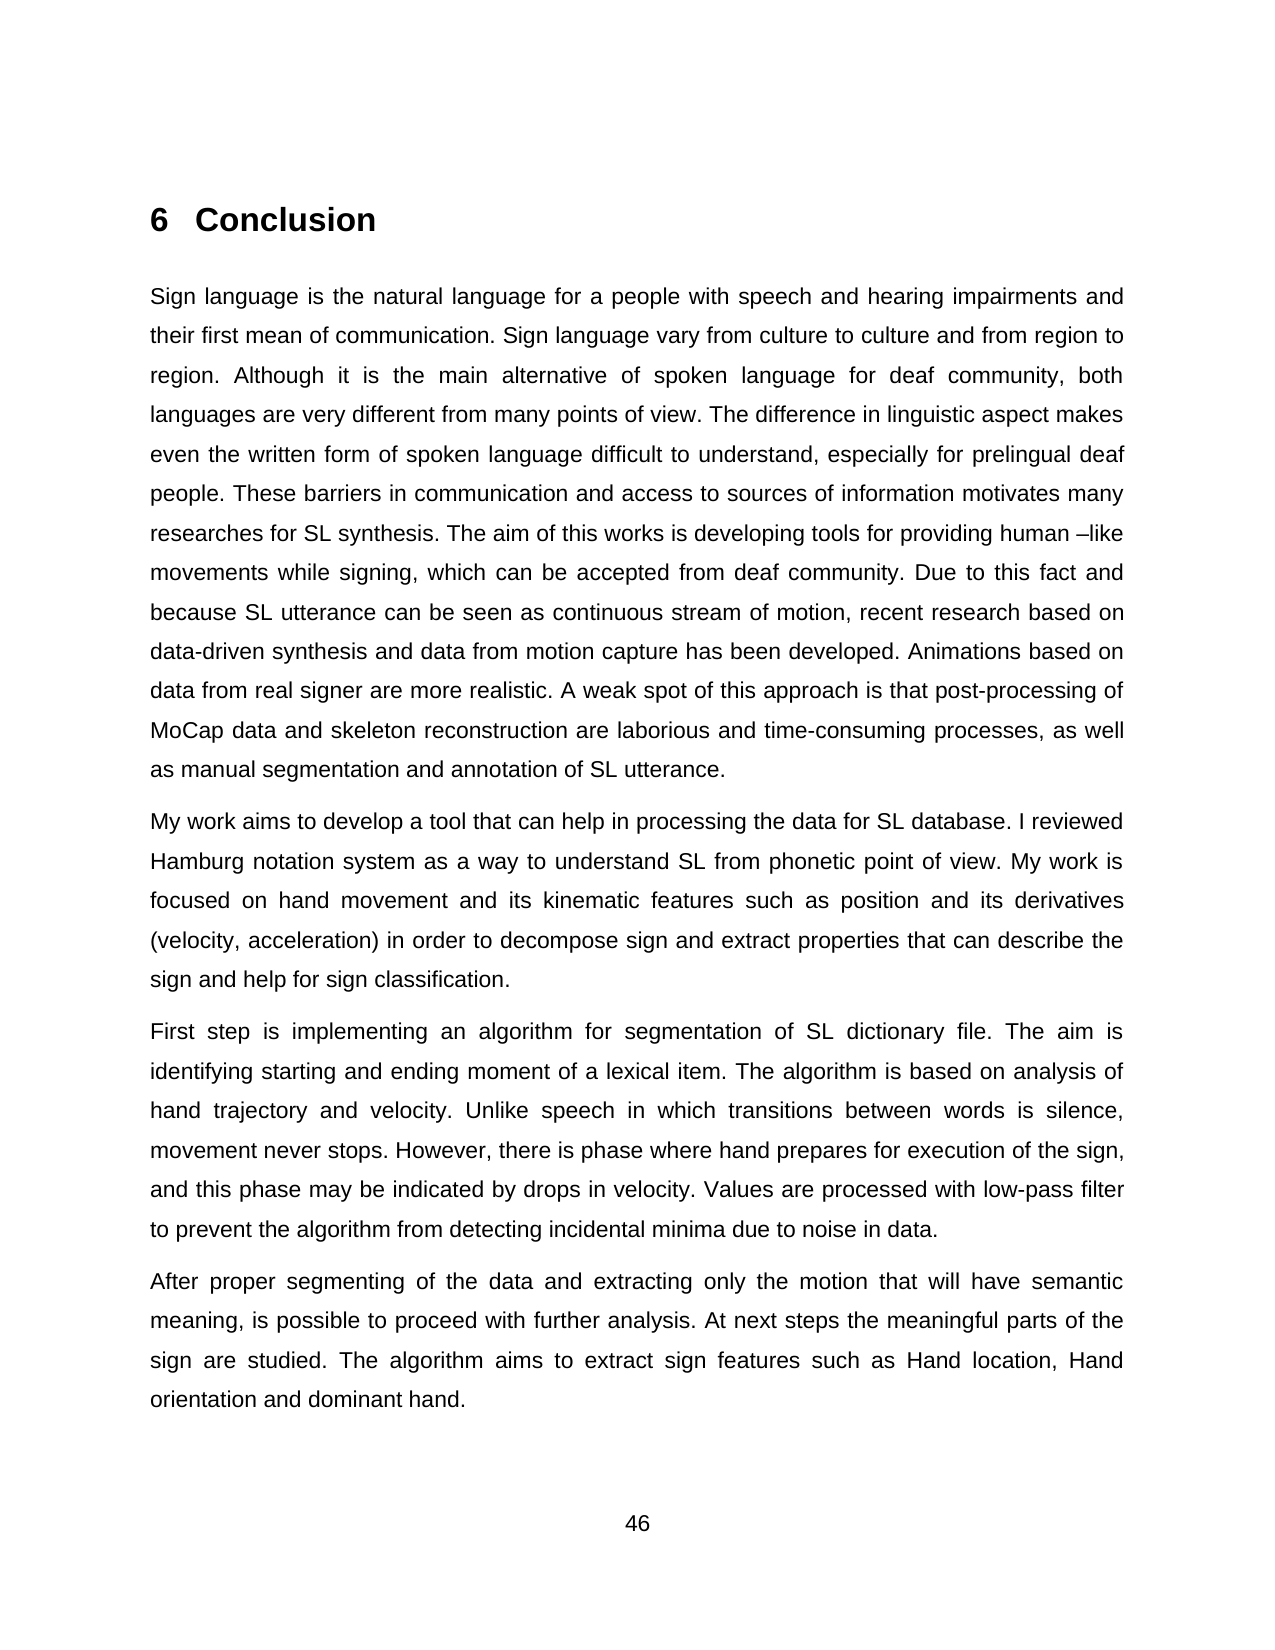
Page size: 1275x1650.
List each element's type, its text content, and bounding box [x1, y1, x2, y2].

text After proper segmenting of the data and extracting only the motion that will have semantic meaning, is possible to proceed with further analysis. At next steps the meaningful parts of the sign are studied. The algorithm aims to extract sign features such as Hand location, Hand orientation and dominant hand. [150, 1268, 1125, 1412]
text First step is implementing an algorithm for segmentation of SL dictionary file. The aim is identifying starting and ending moment of a lexical item. The algorithm is based on analysis of hand trajectory and velocity. Unlike speech in which transitions between words is silence, movement never stops. However, there is phase where hand prepares for execution of the sign, and this phase may be indicated by drops in velocity. Values are processed with low-pass filter to prevent the algorithm from detecting incidental minima due to noise in data. [150, 1018, 1125, 1242]
text Sign language is the natural language for a people with speech and hearing impairments and their first mean of communication. Sign language vary from culture to culture and from region to region. Although it is the main alternative of spoken language for deaf community, both languages are very different from many points of view. The difference in linguistic aspect makes even the written form of spoken language difficult to understand, especially for prelingual deaf people. These barriers in communication and access to sources of information motivates many researches for SL synthesis. The aim of this works is developing tools for providing human –like movements while signing, which can be accepted from deaf community. Due to this fact and because SL utterance can be seen as continuous stream of motion, recent research based on data-driven synthesis and data from motion capture has been developed. Animations based on data from real signer are more realistic. A weak spot of this approach is that post-processing of MoCap data and skeleton reconstruction are laborious and time-consuming processes, as well as manual segmentation and annotation of SL utterance. [150, 283, 1125, 783]
text My work aims to develop a tool that can help in processing the data for SL database. I reviewed Hamburg notation system as a way to understand SL from phonetic point of view. My work is focused on hand movement and its kinematic features such as position and its derivatives (velocity, acceleration) in order to decompose sign and extract properties that can describe the sign and help for sign classification. [150, 808, 1125, 993]
subtitle Conclusion [150, 200, 1125, 238]
